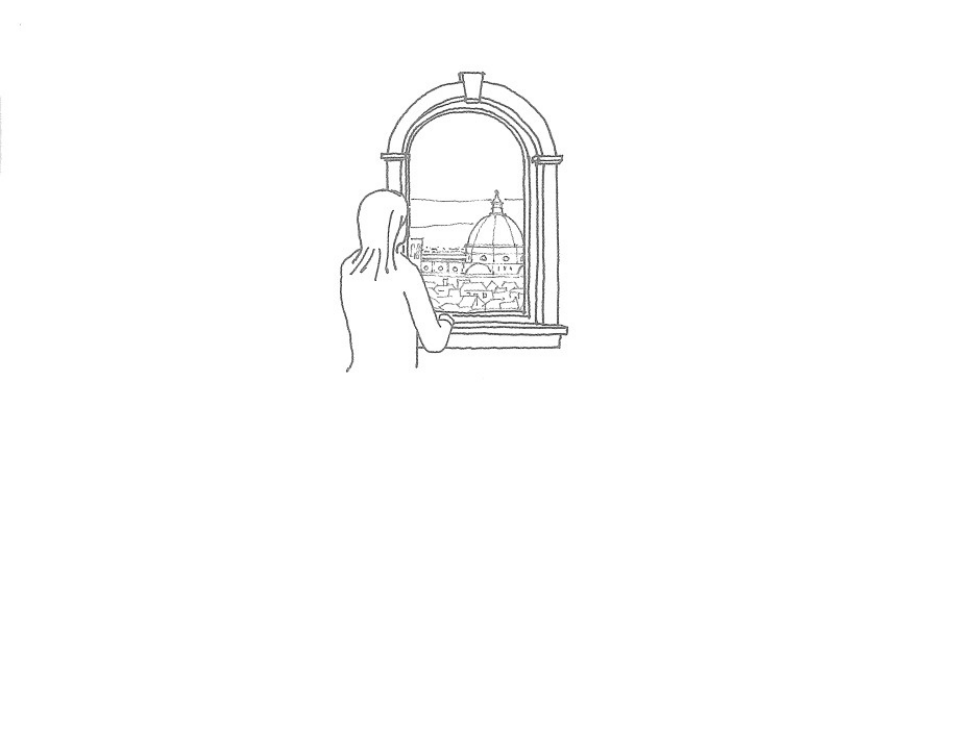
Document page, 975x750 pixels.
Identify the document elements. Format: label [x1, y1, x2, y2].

picture [0, 6, 975, 605]
